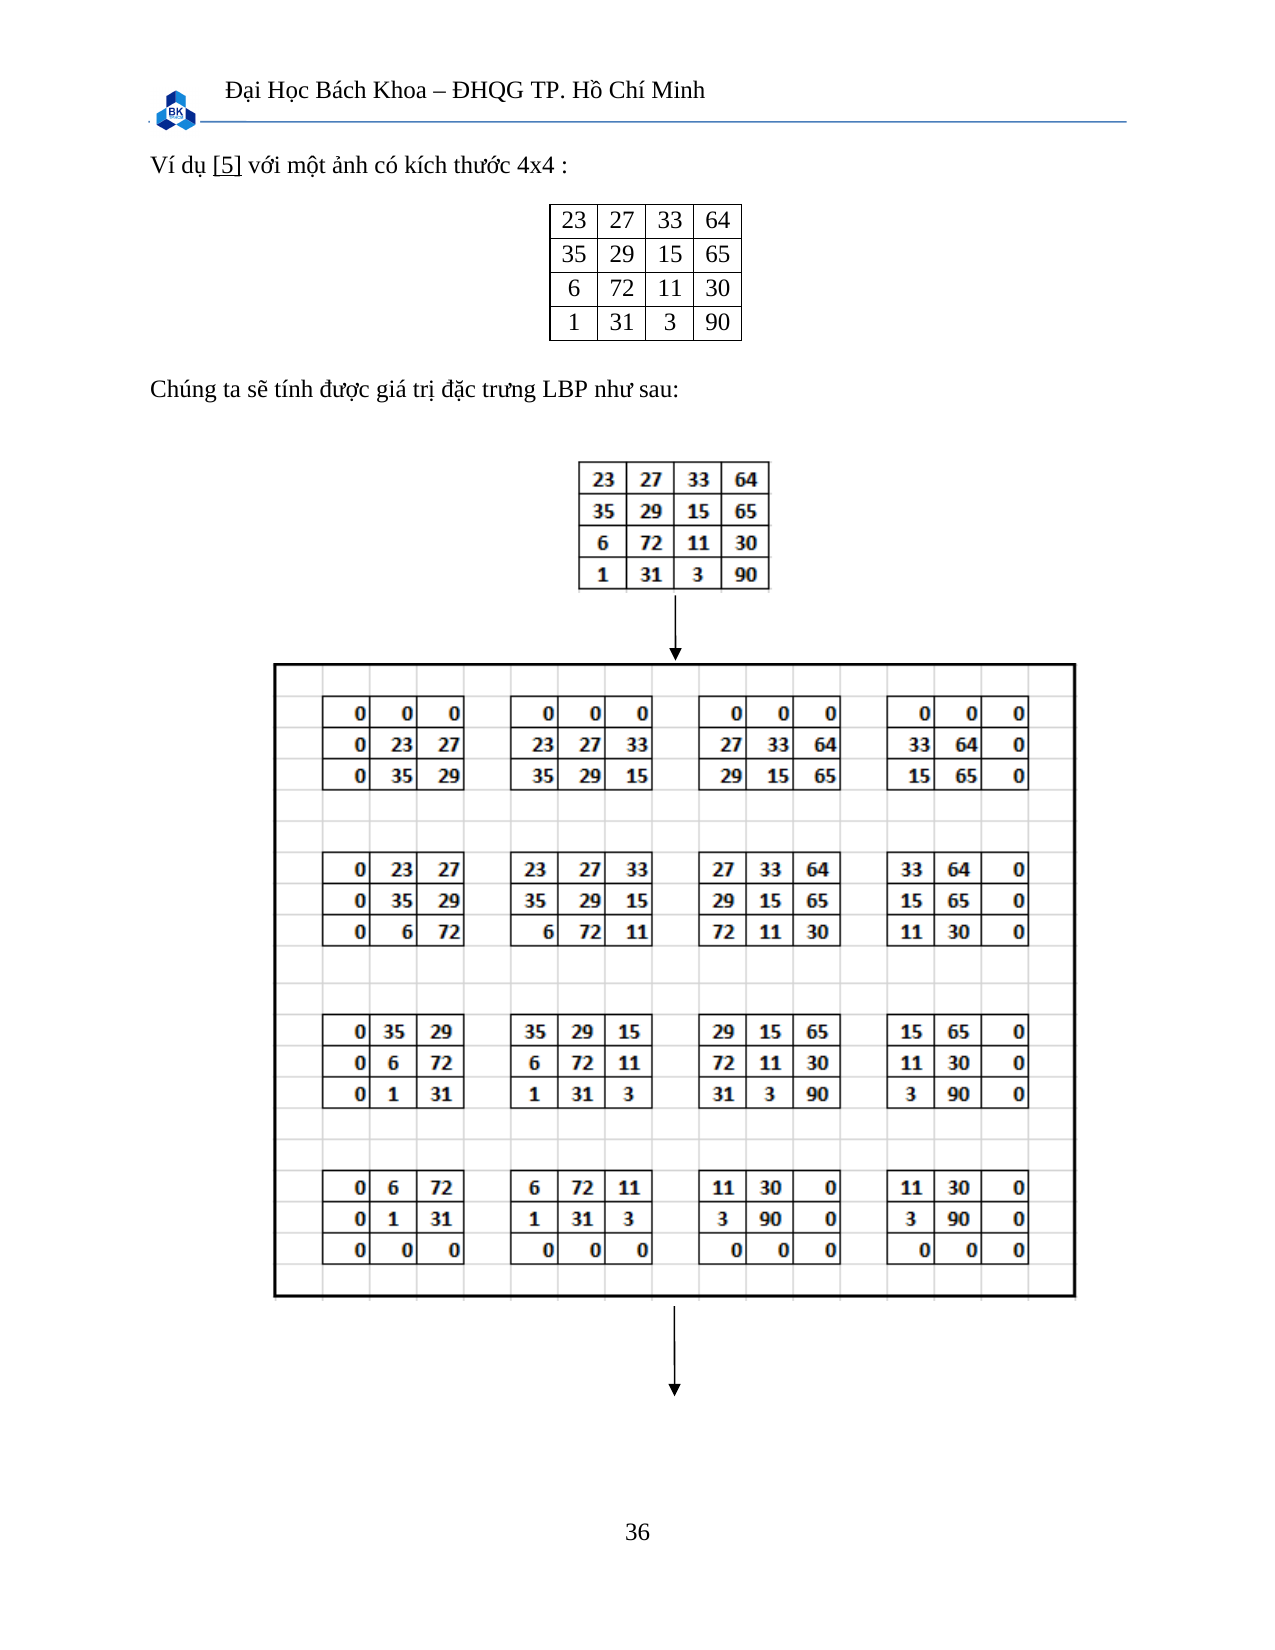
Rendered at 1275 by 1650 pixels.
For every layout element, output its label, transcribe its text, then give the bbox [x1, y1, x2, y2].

table_cell 65 [694, 239, 741, 272]
table_cell 3 [646, 307, 693, 340]
table_cell 31 [598, 307, 645, 340]
table_header 23 [551, 205, 597, 238]
table_cell 30 [694, 273, 741, 306]
table_header 33 [646, 205, 693, 238]
table_cell 29 [598, 239, 645, 272]
table_cell 15 [646, 239, 693, 272]
table_cell 6 [551, 273, 597, 306]
table_cell 11 [646, 273, 693, 306]
table_header 27 [598, 205, 645, 238]
table_cell 72 [598, 273, 645, 306]
table_cell 35 [551, 239, 597, 272]
table_cell 90 [694, 307, 741, 340]
table_header 64 [694, 205, 741, 238]
picture [150, 87, 200, 138]
table_cell 1 [551, 307, 597, 340]
text Chúng ta sẽ tính được giá trị đặc trưng LBP như sau: [150, 374, 1125, 403]
text Ví dụ [5] với một ảnh có kích thước 4x4 : [150, 150, 1125, 179]
picture [577, 461, 773, 593]
picture [272, 663, 1078, 1301]
